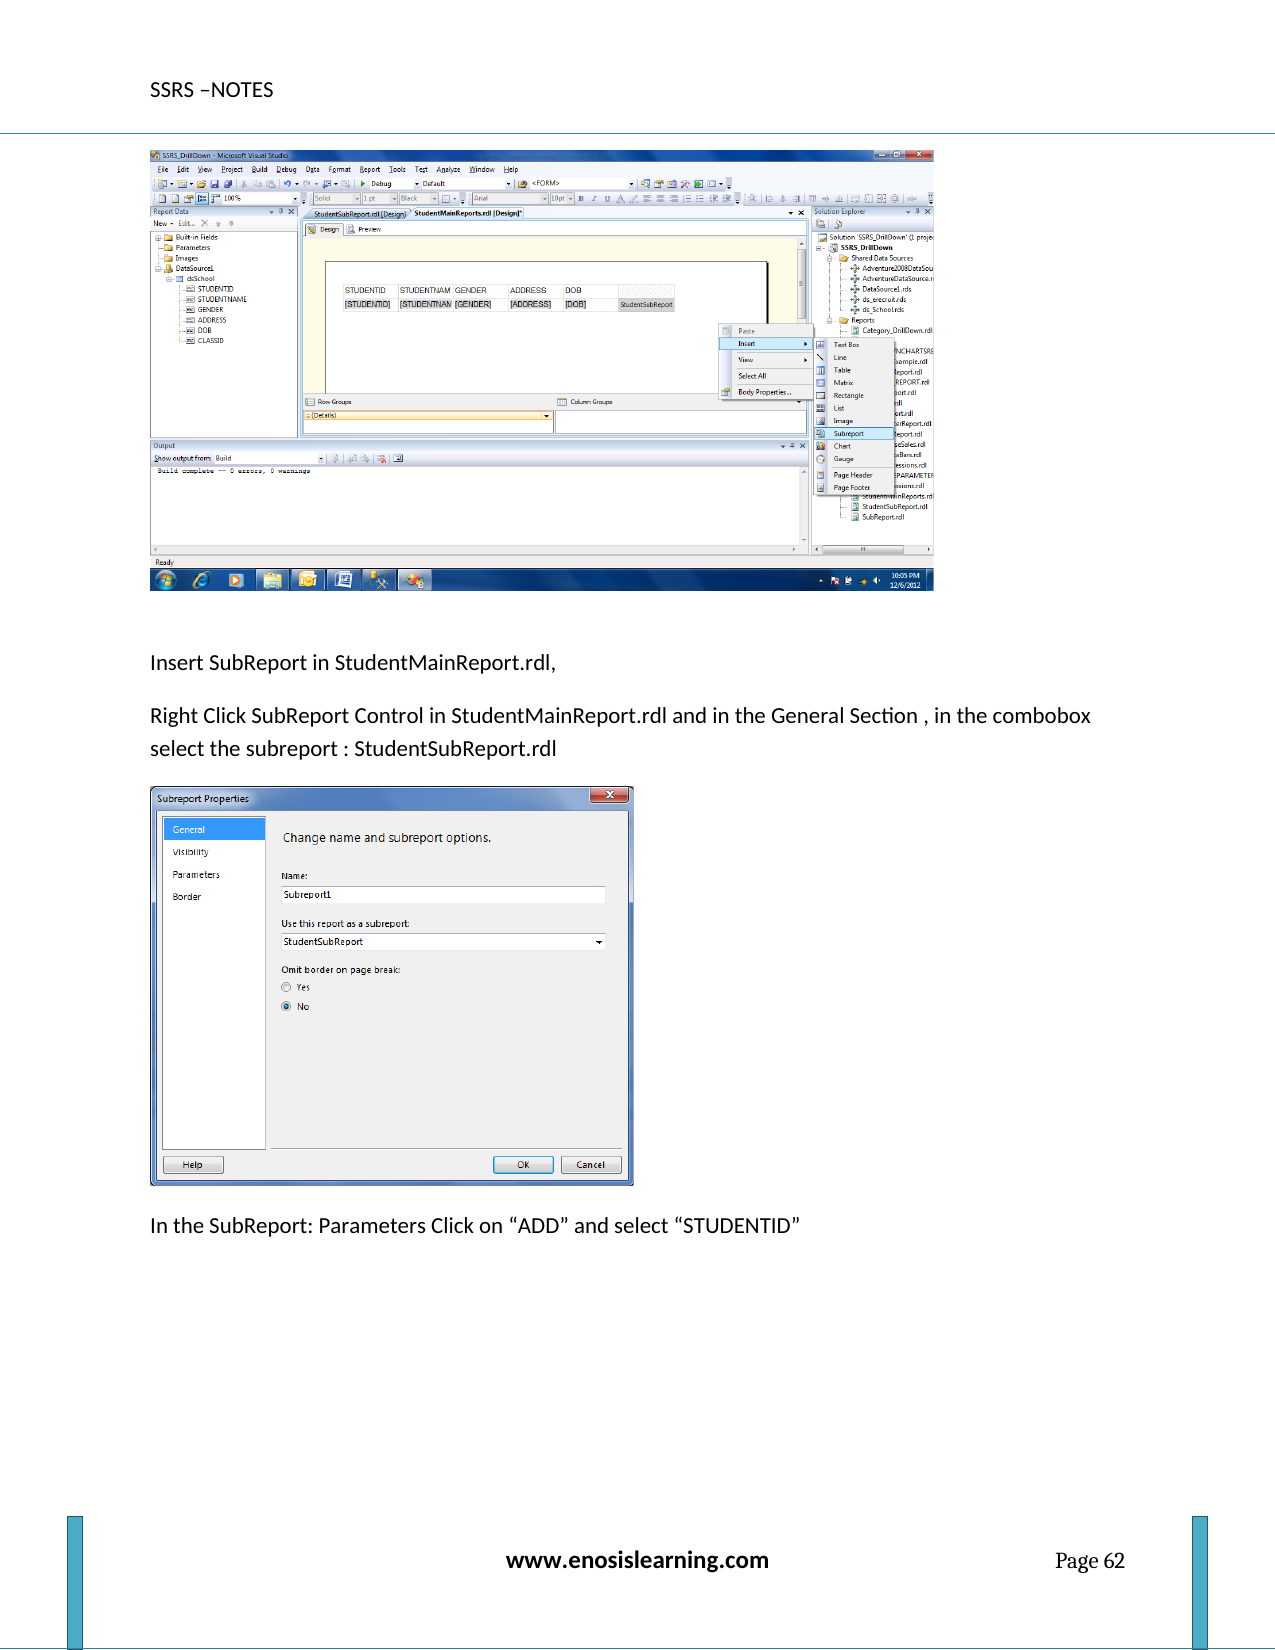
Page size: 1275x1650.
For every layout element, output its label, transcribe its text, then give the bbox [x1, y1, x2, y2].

text In the SubReport: Parameters Click on “ADD” and select “STUDENTID” [150, 1211, 1125, 1239]
picture [150, 150, 934, 591]
picture [150, 786, 634, 1186]
text Right Click SubReport Control in StudentMainReport.rdl and in the General Section , in the combobox select the subreport : StudentSubReport.rdl [150, 701, 1125, 762]
text Insert SubReport in StudentMainReport.rdl, [150, 648, 1125, 676]
